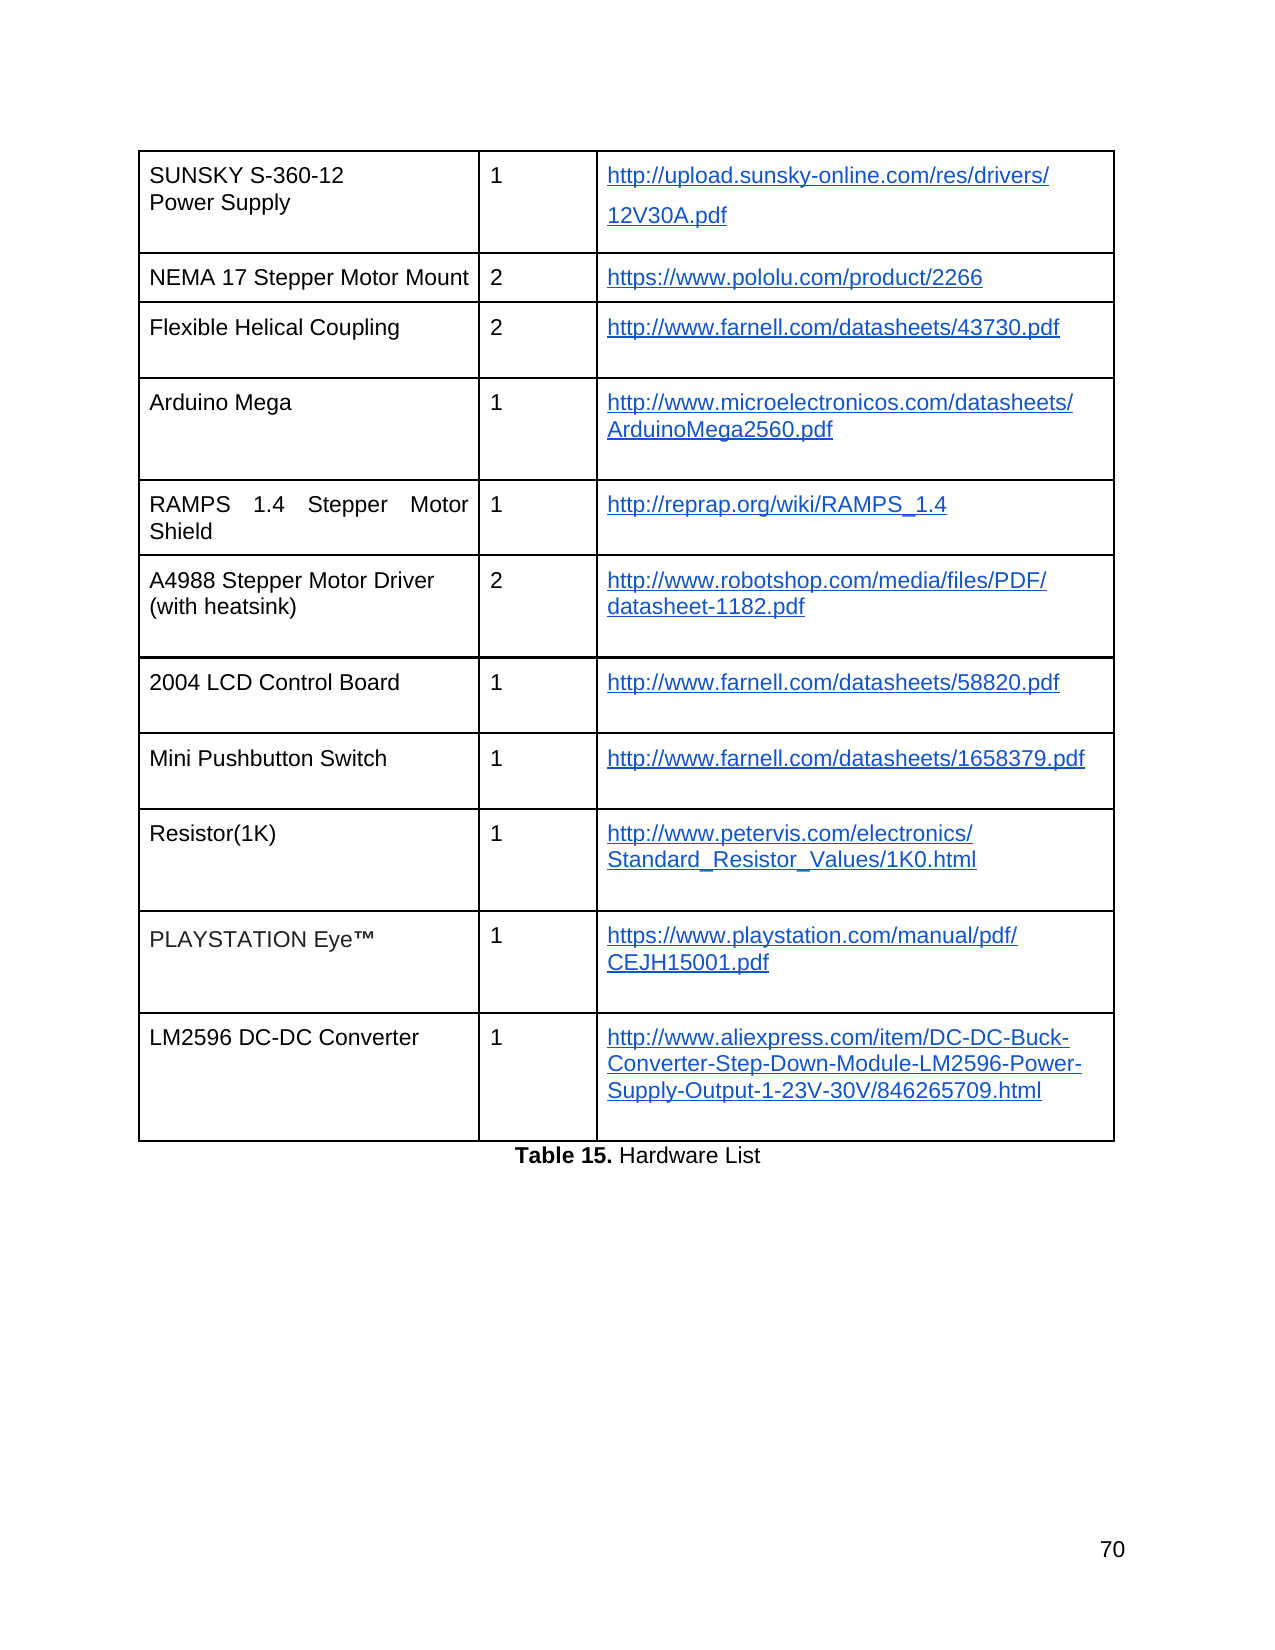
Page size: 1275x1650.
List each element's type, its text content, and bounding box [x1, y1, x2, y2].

table_cell A4988 Stepper Motor Driver (with heatsink) [140, 556, 478, 656]
table_cell http://www.microelectronicos.com/datasheets/ArduinoMega2560.pdf [598, 379, 1113, 479]
table_cell 1 [480, 481, 596, 554]
table_cell 2 [480, 556, 596, 656]
table_cell LM2596 DC-DC Converter [140, 1014, 478, 1140]
table_cell 2 [480, 303, 596, 377]
table_cell https://www.playstation.com/manual/pdf/CEJH15001.pdf [598, 912, 1113, 1012]
table_cell Resistor(1K) [140, 810, 478, 909]
table_cell NEMA 17 Stepper Motor Mount [140, 254, 478, 301]
table_cell http://www.farnell.com/datasheets/58820.pdf [598, 659, 1113, 732]
table_cell 2 [480, 254, 596, 301]
table_cell http://upload.sunsky-online.com/res/drivers/12V30A.pdf [598, 152, 1113, 252]
table_cell Mini Pushbutton Switch [140, 734, 478, 808]
table_cell PLAYSTATION Eye™ [140, 912, 478, 1012]
table_cell 1 [480, 734, 596, 808]
table_cell http://reprap.org/wiki/RAMPS_1.4 [598, 481, 1113, 554]
table_cell 1 [480, 810, 596, 909]
table_cell http://www.aliexpress.com/item/DC-DC-Buck-Converter-Step-Down-Module-LM2596-Power-Supply-Output-1-23V-30V/846265709.html [598, 1014, 1113, 1140]
table_cell 1 [480, 659, 596, 732]
table_cell SUNSKY S-360-12 Power Supply [140, 152, 478, 252]
table_cell http://www.robotshop.com/media/files/PDF/datasheet-1182.pdf [598, 556, 1113, 656]
table_cell http://www.farnell.com/datasheets/1658379.pdf [598, 734, 1113, 808]
table_cell Arduino Mega [140, 379, 478, 479]
text Table 15. Hardware List [150, 1142, 1125, 1168]
table_cell RAMPS 1.4 Stepper Motor Shield [140, 481, 478, 554]
table_cell 2004 LCD Control Board [140, 659, 478, 732]
table_cell http://www.farnell.com/datasheets/43730.pdf [598, 303, 1113, 377]
table_cell http://www.petervis.com/electronics/Standard_Resistor_Values/1K0.html [598, 810, 1113, 909]
table_cell 1 [480, 152, 596, 252]
table_cell 1 [480, 912, 596, 1012]
table_cell Flexible Helical Coupling [140, 303, 478, 377]
table_cell 1 [480, 1014, 596, 1140]
table_cell 1 [480, 379, 596, 479]
table_cell https://www.pololu.com/product/2266 [598, 254, 1113, 301]
